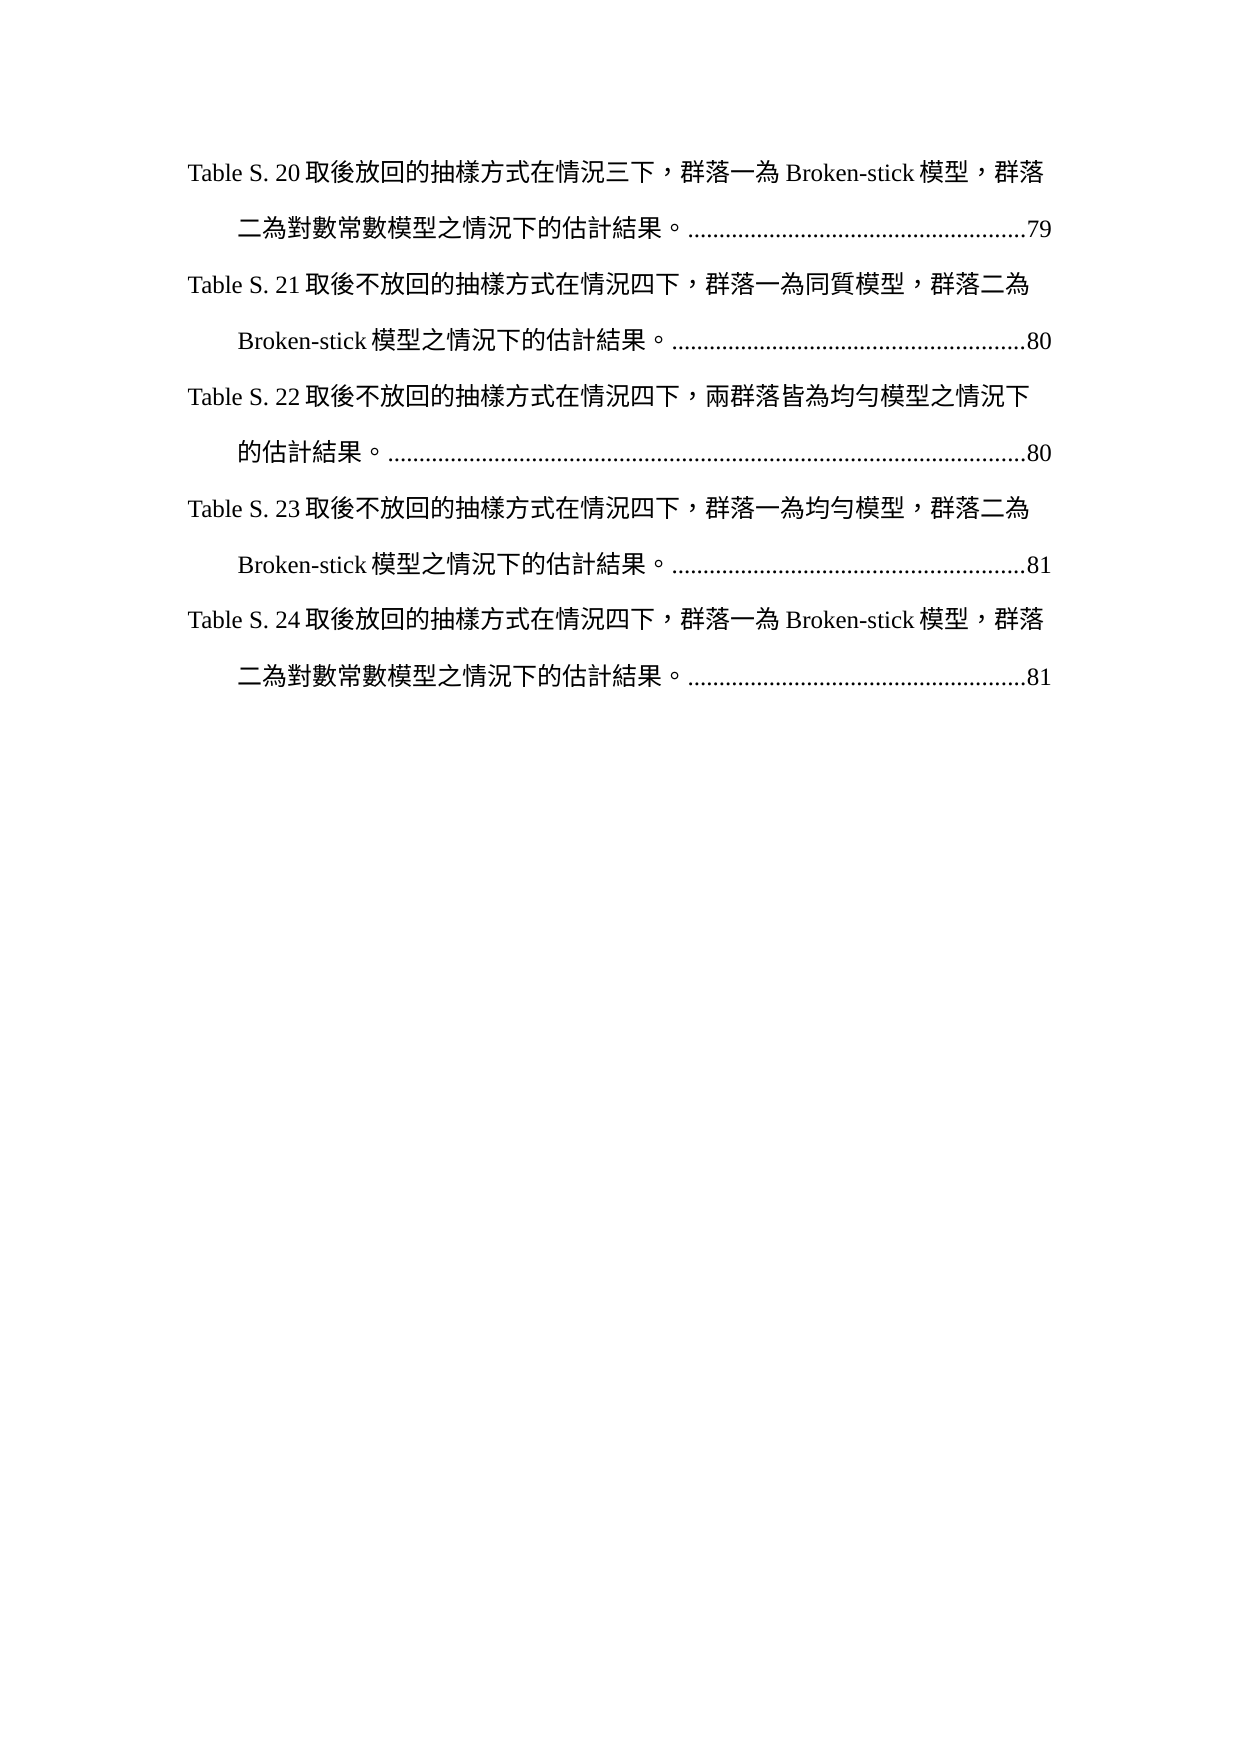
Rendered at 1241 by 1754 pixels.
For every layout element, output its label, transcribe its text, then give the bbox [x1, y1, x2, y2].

text Table S. 24取後放回的抽樣方式在情況四下，群落一為Broken-stick模型，群落二為對數常數模型之情況下的估計結果。 81 [187, 599, 1053, 693]
text Table S. 22取後不放回的抽樣方式在情況四下，兩群落皆為均勻模型之情況下的估計結果。 80 [187, 376, 1053, 469]
text Table S. 21取後不放回的抽樣方式在情況四下，群落一為同質模型，群落二為Broken-stick模型之情況下的估計結果。 80 [187, 264, 1053, 357]
text Table S. 23取後不放回的抽樣方式在情況四下，群落一為均勻模型，群落二為Broken-stick模型之情況下的估計結果。 81 [187, 487, 1053, 581]
text Table S. 20取後放回的抽樣方式在情況三下，群落一為Broken-stick模型，群落二為對數常數模型之情況下的估計結果。 79 [187, 152, 1053, 246]
